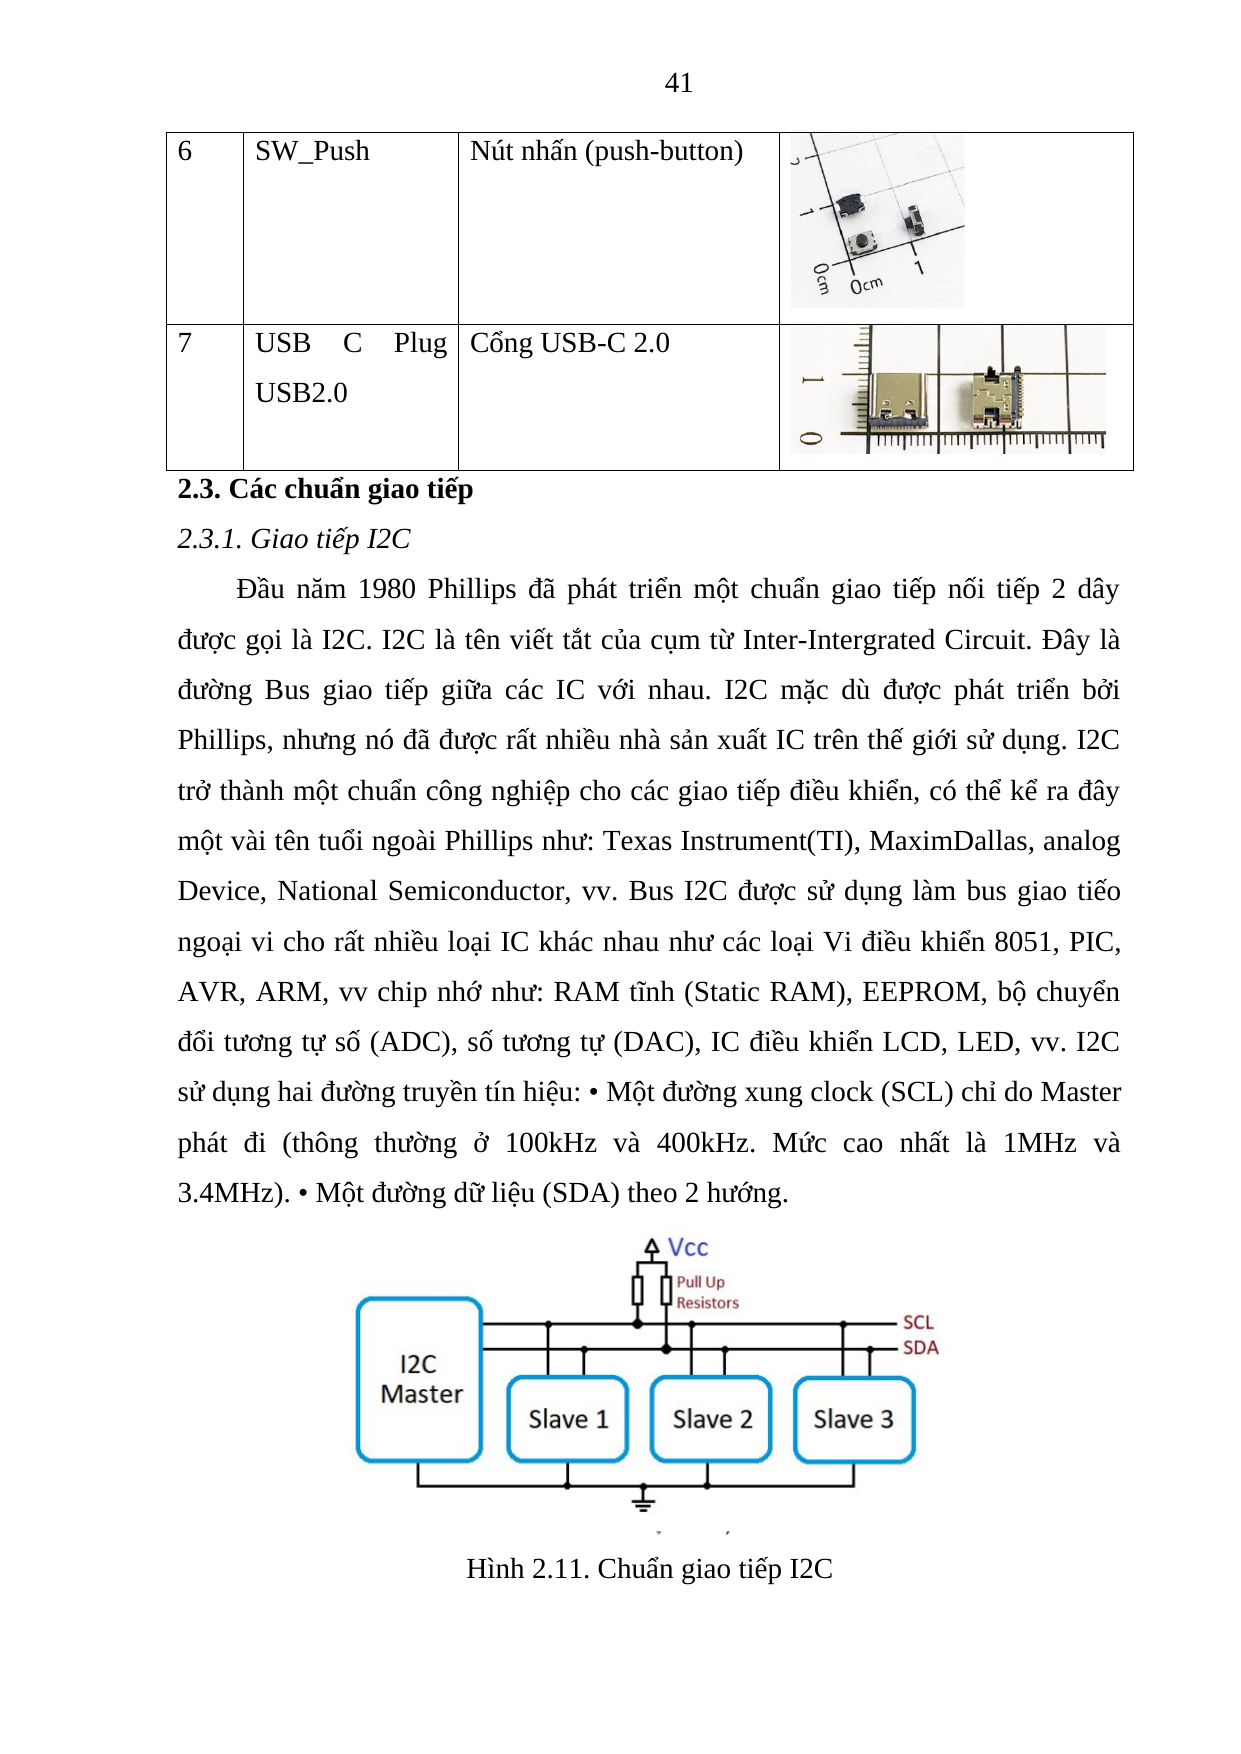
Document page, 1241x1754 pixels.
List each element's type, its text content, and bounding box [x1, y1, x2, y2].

table_cell SW_Push [244, 133, 458, 324]
table_cell Cổng USB-C 2.0 [459, 325, 779, 470]
text Đầu năm 1980 Phillips đã phát triển một chuẩn giao tiếp nối tiếp 2 dây được gọi là I2C. I2C là tên viết tắt của cụm từ Inter-Intergrated Circuit. Đây là đường Bus giao tiếp giữa các IC với nhau. I2C mặc dù được phát triển bởi Phillips, nhưng nó đã được rất nhiều nhà sản xuất IC trên thế giới sử dụng. I2C trở thành một chuẩn công nghiệp cho các giao tiếp điều khiển, có thể kể ra đây một vài tên tuổi ngoài Phillips như: Texas Instrument(TI), MaximDallas, analog Device, National Semiconductor, vv. Bus I2C được sử dụng làm bus giao tiếo ngoại vi cho rất nhiều loại IC khác nhau như các loại Vi điều khiển 8051, PIC, AVR, ARM, vv chip nhớ như: RAM tĩnh (Static RAM), EEPROM, bộ chuyển đổi tương tự số (ADC), số tương tự (DAC), IC điều khiển LCD, LED, vv. I2C sử dụng hai đường truyền tín hiệu: • Một đường xung clock (SCL) chỉ do Master phát đi (thông thường ở 100kHz và 400kHz. Mức cao nhất là 1MHz và 3.4MHz). • Một đường dữ liệu (SDA) theo 2 hướng. [177, 571, 1122, 1209]
picture [790, 325, 1107, 454]
text Chuẩn giao tiếp I2C [177, 1551, 1122, 1584]
table_cell 7 [167, 325, 243, 470]
table_cell [780, 133, 1133, 324]
subtitle 2.3.1. Giao tiếp I2C [177, 521, 1122, 555]
picture [790, 133, 965, 308]
table_cell 6 [167, 133, 243, 324]
picture [341, 1225, 958, 1535]
table_cell [780, 325, 1133, 470]
subtitle 2.3. Các chuẩn giao tiếp [177, 471, 1122, 504]
table_cell USB C Plug USB2.0 [244, 325, 458, 470]
table_cell Nút nhấn (push-button) [459, 133, 779, 324]
